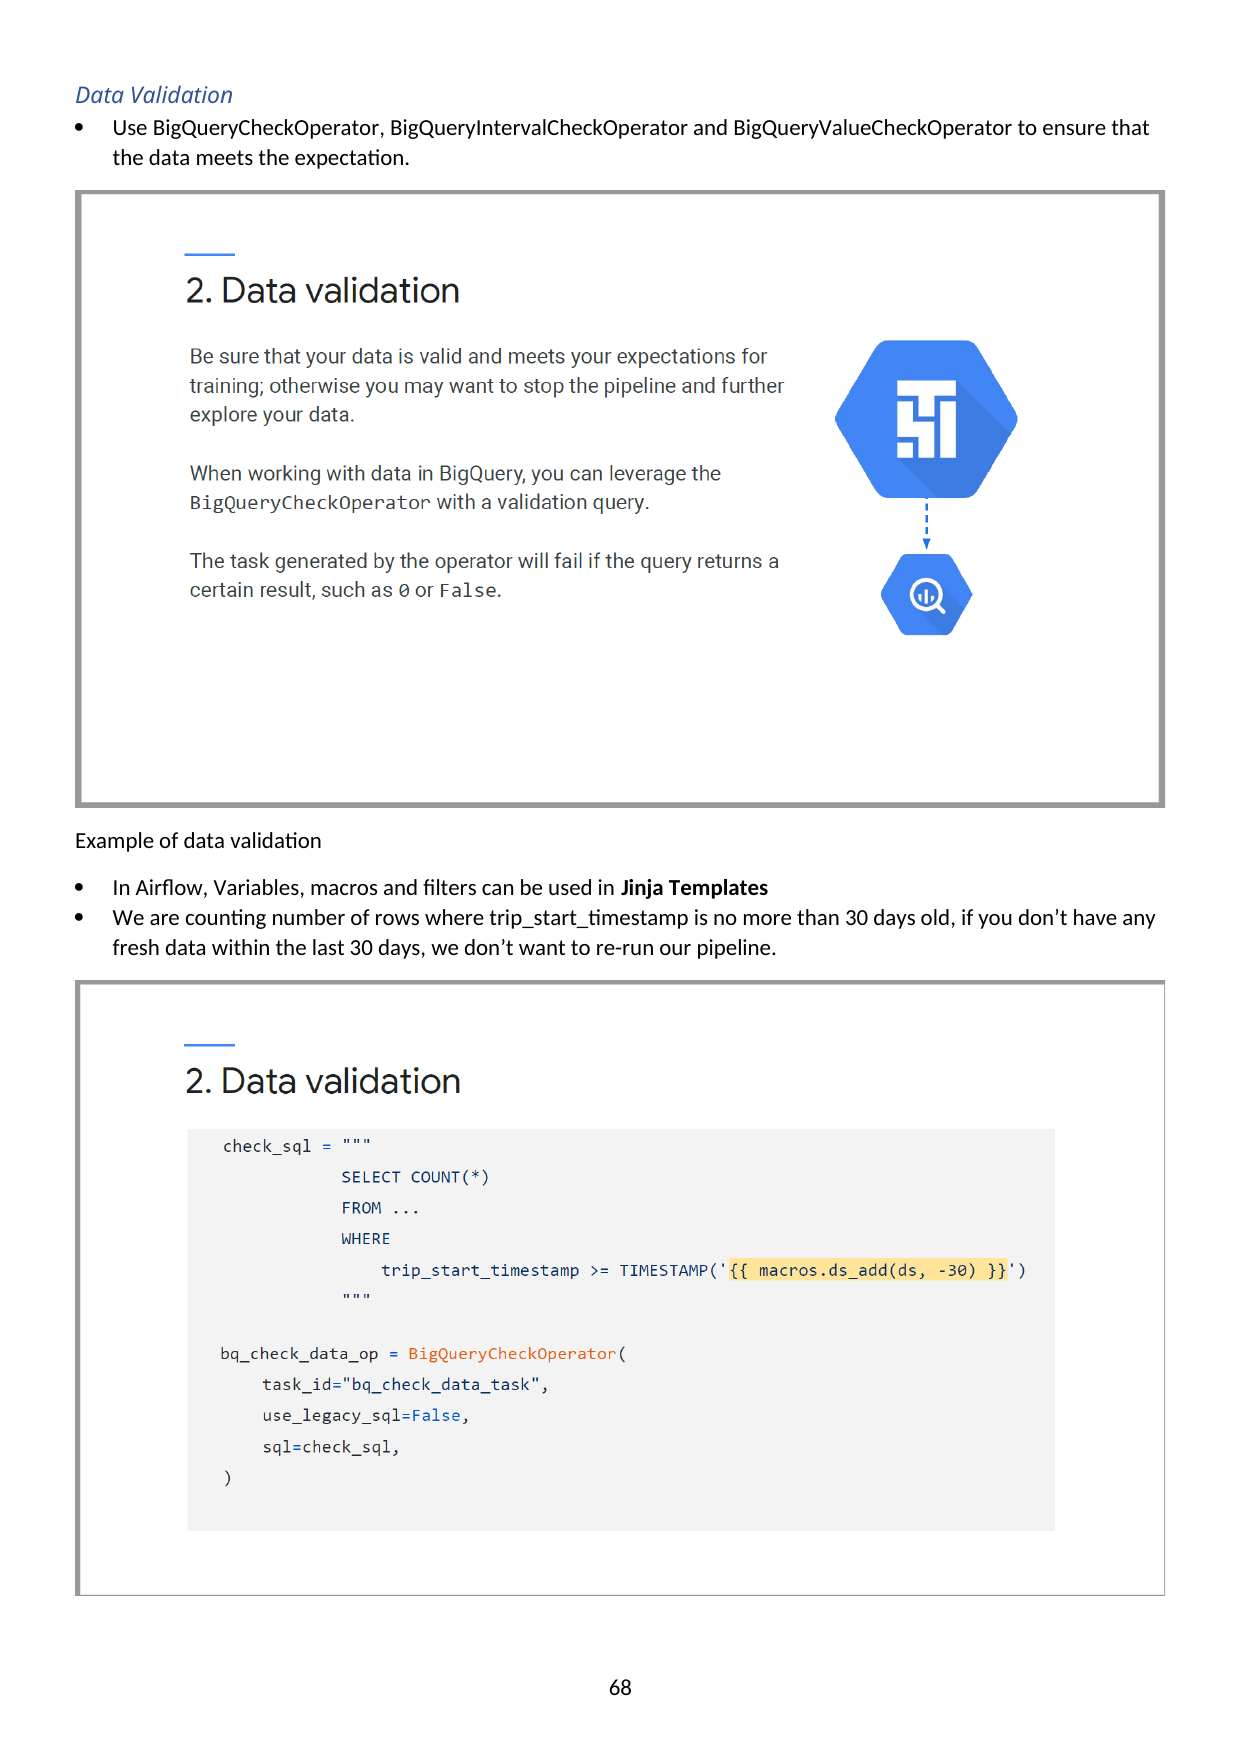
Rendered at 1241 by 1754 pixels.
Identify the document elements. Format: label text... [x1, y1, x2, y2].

subtitle Data Validation [75, 79, 1165, 110]
picture [75, 190, 1166, 808]
list Use BigQueryCheckOperator, BigQueryIntervalCheckOperator and BigQueryValueCheckOperator to ensure that the data meets the expectation. [75, 113, 1165, 171]
picture [75, 980, 1166, 1596]
text Example of data validation [75, 826, 1165, 854]
list In Airflow, Variables, macros and filters can be used in Jinja Templates [75, 873, 1165, 901]
list We are counting number of rows where trip_start_timestamp is no more than 30 days old, if you don’t have any fresh data within the last 30 days, we don’t want to re-run our pipeline. [75, 903, 1165, 961]
